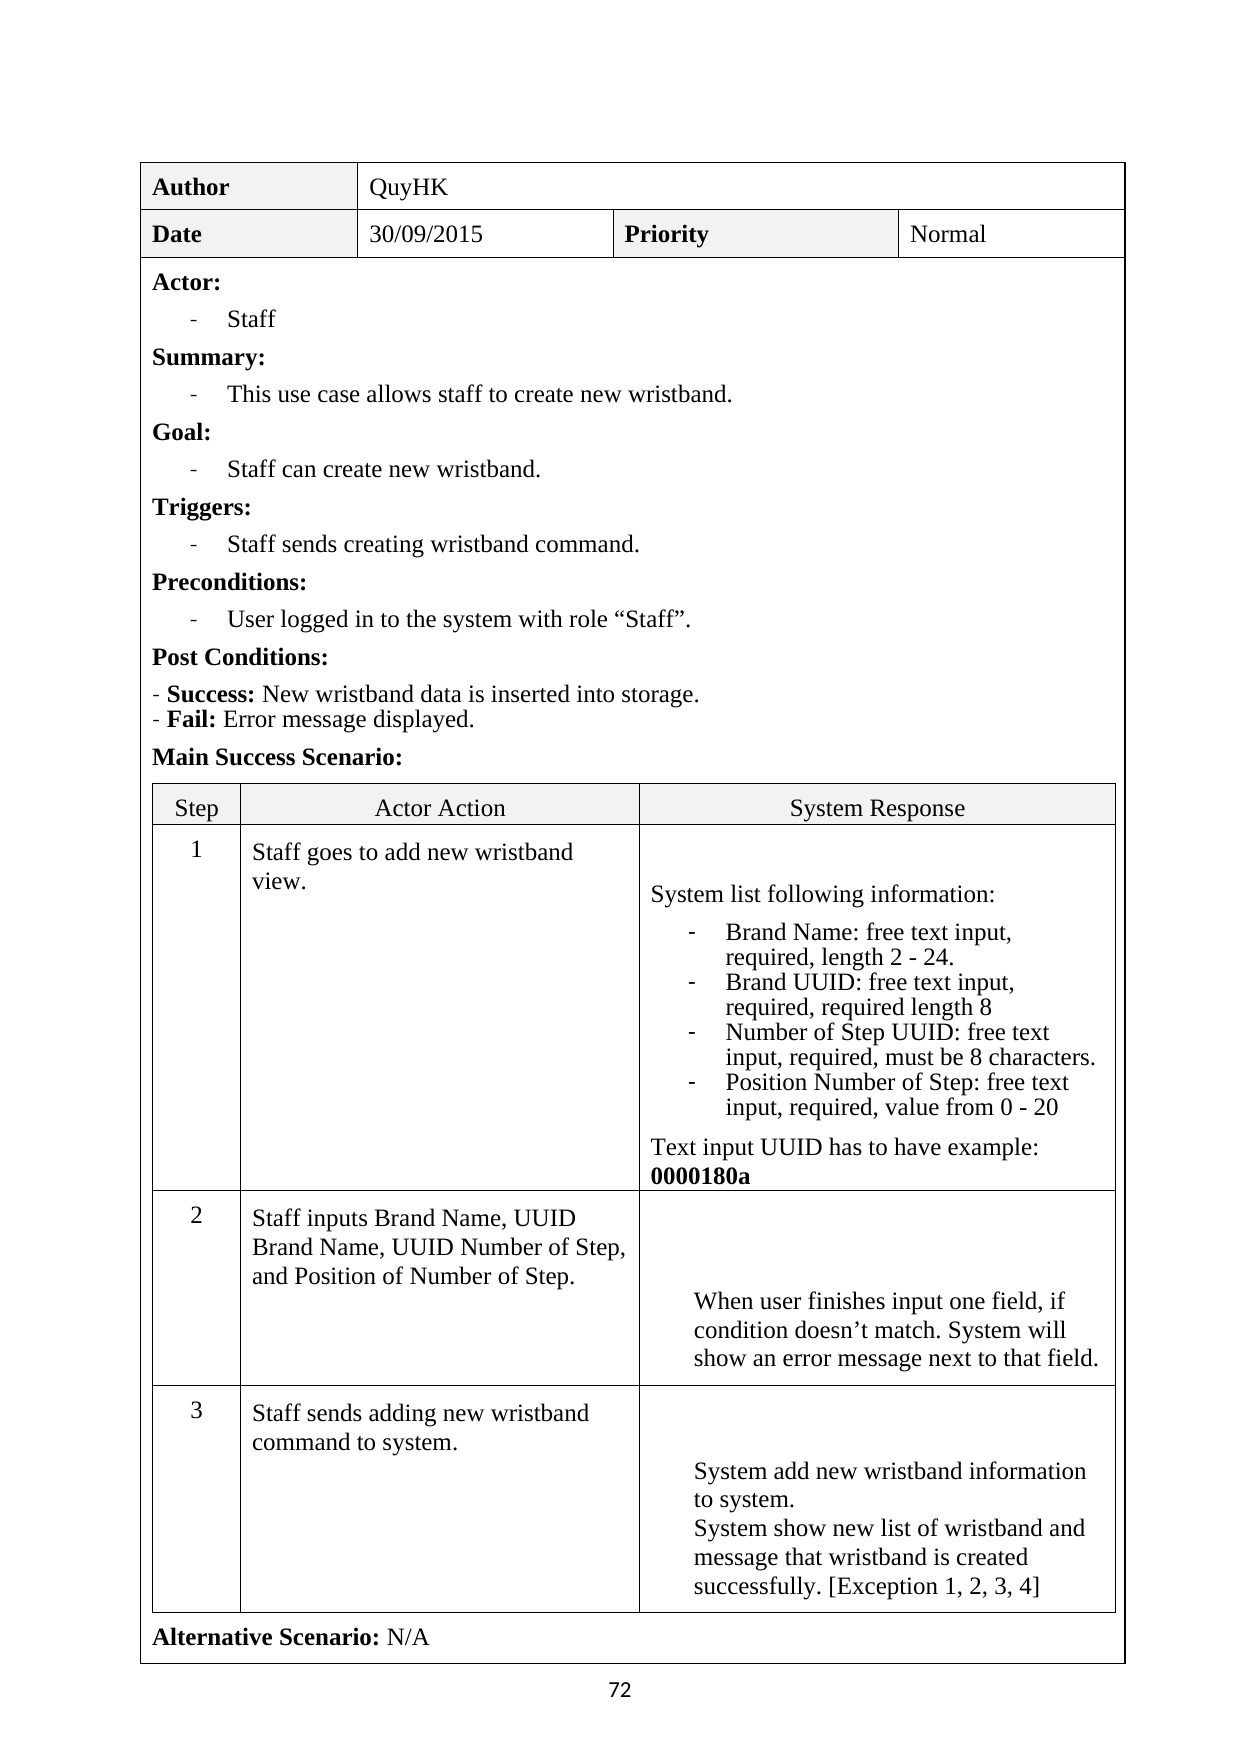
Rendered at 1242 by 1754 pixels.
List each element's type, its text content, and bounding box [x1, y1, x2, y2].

table_cell Normal [899, 210, 1124, 257]
table_cell Priority [614, 210, 898, 257]
table_cell Date [141, 210, 357, 257]
table_cell 30/09/2015 [358, 210, 613, 257]
table_cell Author [141, 163, 357, 209]
table_cell QuyHK [358, 163, 1124, 209]
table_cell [141, 258, 1124, 1663]
